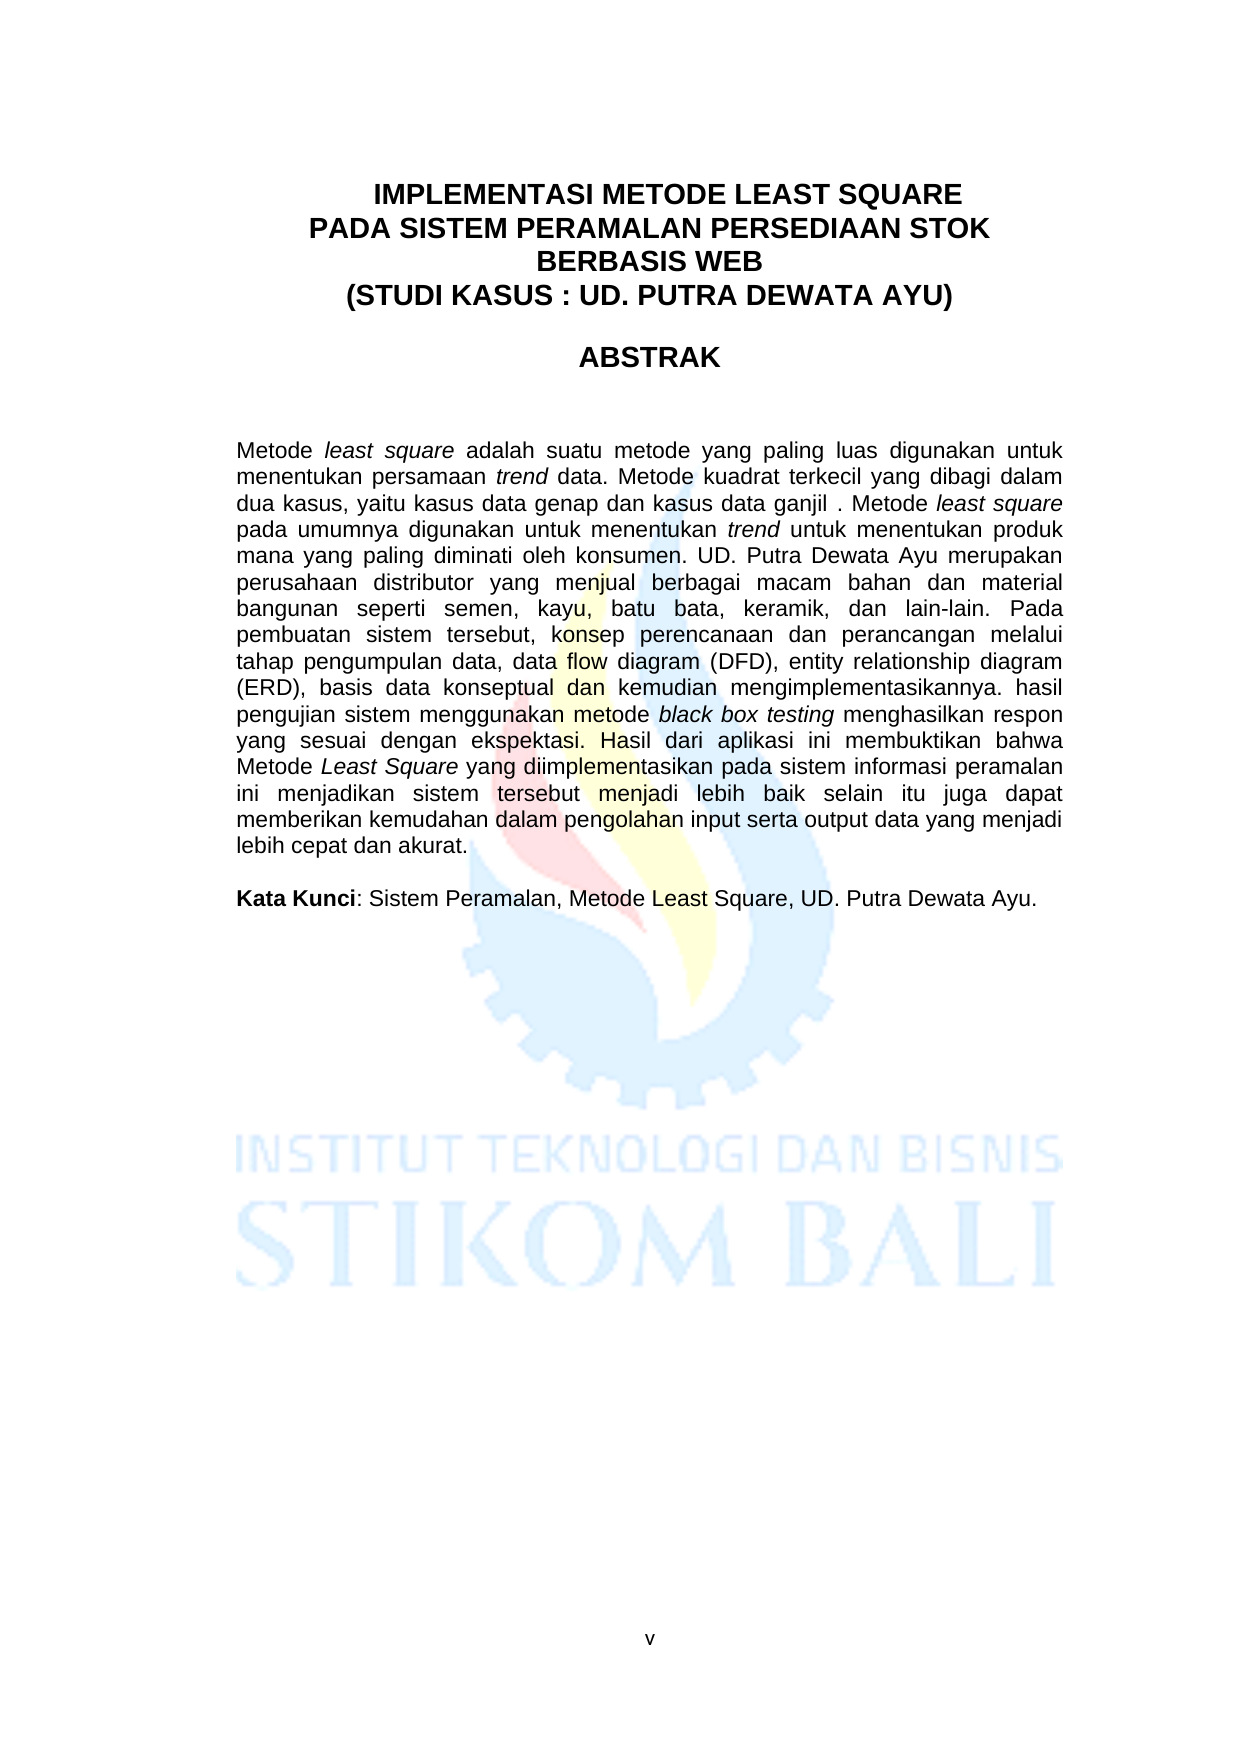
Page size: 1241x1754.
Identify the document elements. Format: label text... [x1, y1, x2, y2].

text IMPLEMENTASI METODE LEAST SQUARE PADA SISTEM PERAMALAN PERSEDIAAN STOK BERBASIS WEB [295, 177, 1004, 278]
subtitle ABSTRAK [236, 340, 1063, 373]
text Metode least square adalah suatu metode yang paling luas digunakan untuk menentukan persamaan trend data. Metode kuadrat terkecil yang dibagi dalam dua kasus, yaitu kasus data genap dan kasus data ganjil . Metode least square pada umumnya digunakan untuk menentukan trend untuk menentukan produk mana yang paling diminati oleh konsumen. UD. Putra Dewata Ayu merupakan perusahaan distributor yang menjual berbagai macam bahan dan material bangunan seperti semen, kayu, batu bata, keramik, dan lain-lain. Pada pembuatan sistem tersebut, konsep perencanaan dan perancangan melalui tahap pengumpulan data, data flow diagram (DFD), entity relationship diagram (ERD), basis data konseptual dan kemudian mengimplementasikannya. hasil pengujian sistem menggunakan metode black box testing menghasilkan respon yang sesuai dengan ekspektasi. Hasil dari aplikasi ini membuktikan bahwa Metode Least Square yang diimplementasikan pada sistem informasi peramalan ini menjadikan sistem tersebut menjadi lebih baik selain itu juga dapat memberikan kemudahan dalam pengolahan input serta output data yang menjadi lebih cepat dan akurat. [236, 437, 1063, 859]
text (STUDI KASUS : UD. PUTRA DEWATA AYU) [236, 278, 1063, 311]
text Kata Kunci: Sistem Peramalan, Metode Least Square, UD. Putra Dewata Ayu. [236, 885, 1063, 911]
